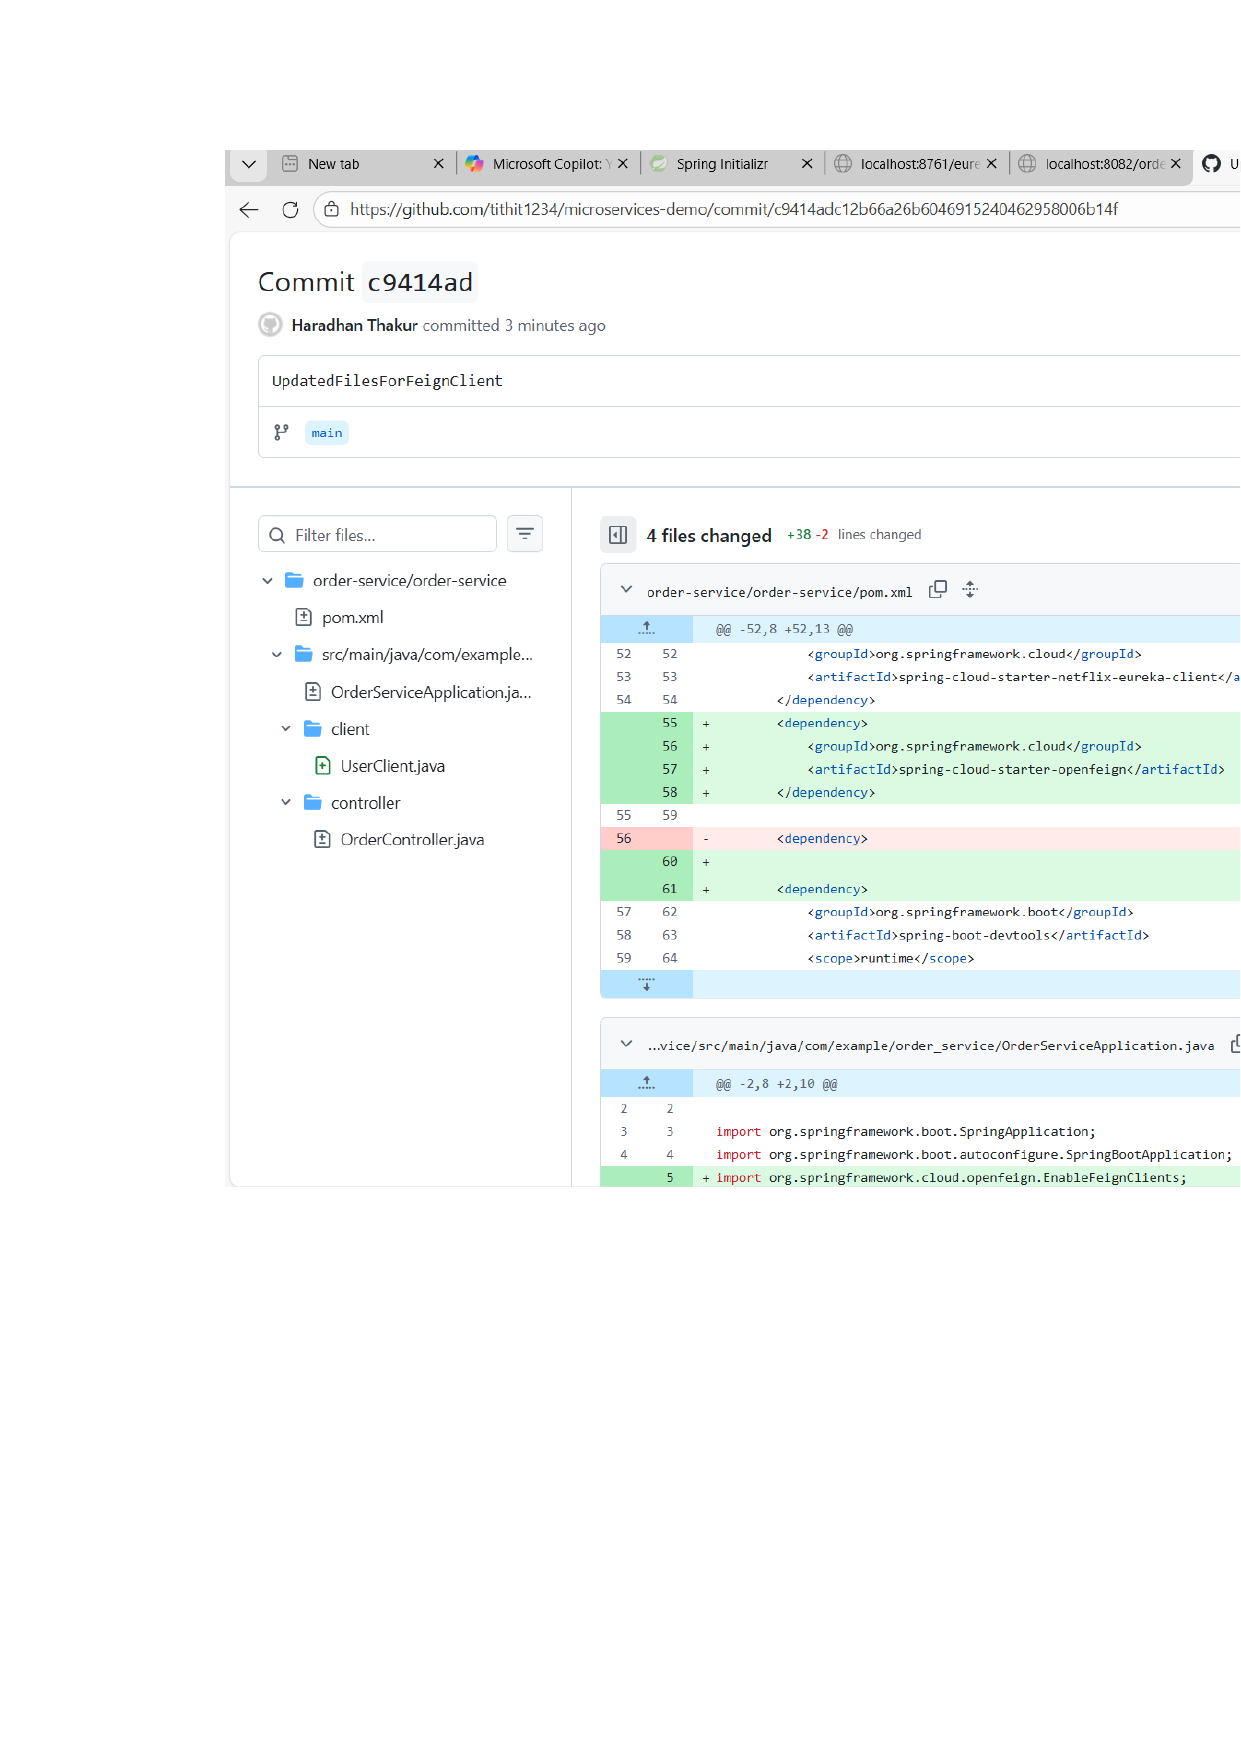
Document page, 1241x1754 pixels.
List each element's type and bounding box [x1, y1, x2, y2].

picture [225, 150, 1241, 1187]
